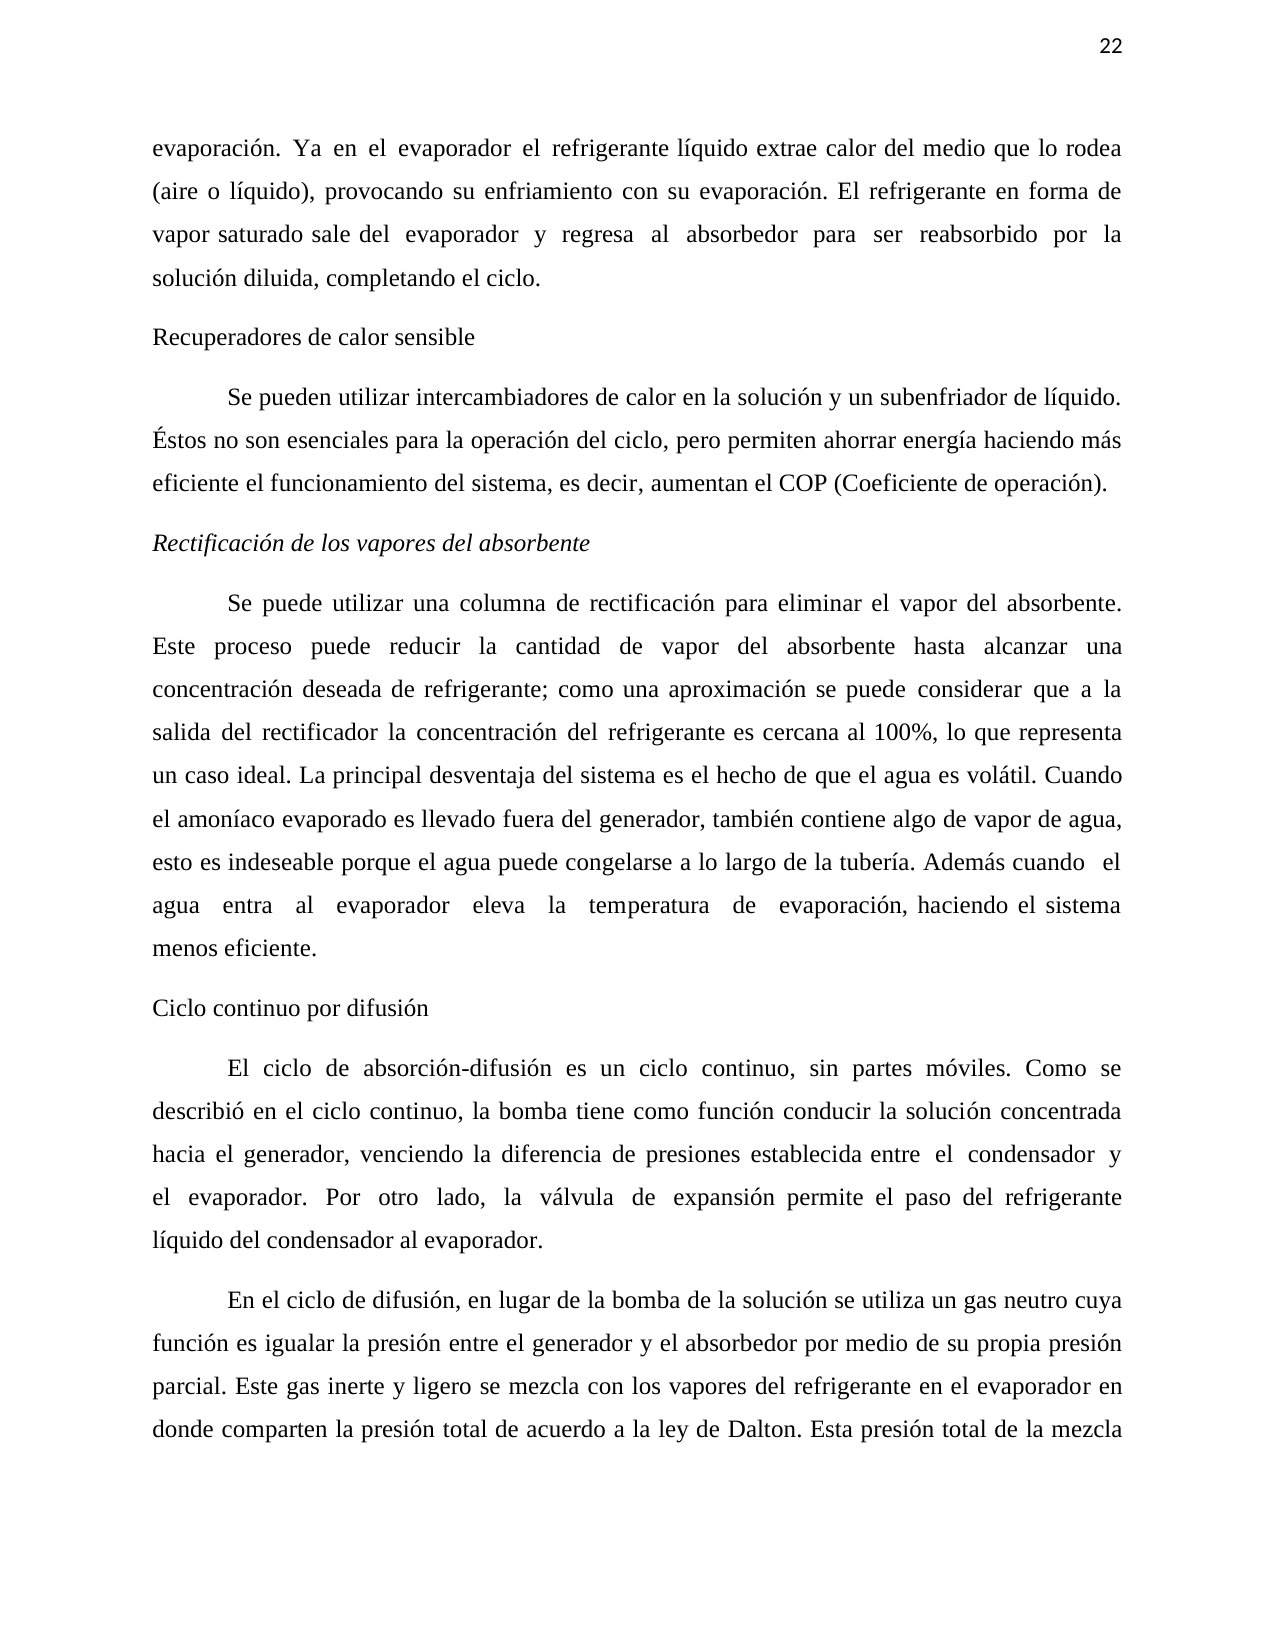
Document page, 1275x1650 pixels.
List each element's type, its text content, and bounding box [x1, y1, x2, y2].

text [152, 133, 1122, 291]
text Ciclo continuo por difusión [152, 993, 1122, 1022]
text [152, 1285, 1122, 1443]
text Recuperadores de calor sensible [152, 322, 1122, 351]
text Rectificación de los vapores del absorbente [152, 528, 1122, 557]
text El ciclo de absorción-difusión es un ciclo continuo, sin partes móviles. Como se describió en el ciclo continuo, la bomba tiene como función conducir la solución concentrada hacia el generador, venciendo la diferencia de presiones establecida entre el condensador y el evaporador. Por otro lado, la válvula de expansión permite el paso del refrigerante líquido del condensador al evaporador. [152, 1053, 1122, 1254]
text Se puede utilizar una columna de rectificación para eliminar el vapor del absorbente. Este proceso puede reducir la cantidad de vapor del absorbente hasta alcanzar una concentración deseada de refrigerante; como una aproximación se puede considerar que a la salida del rectificador la concentración del refrigerante es cercana al 100%, lo que representa un caso ideal. La principal desventaja del sistema es el hecho de que el agua es volátil. Cuando el amoníaco evaporado es llevado fuera del generador, también contiene algo de vapor de agua, esto es indeseable porque el agua puede congelarse a lo largo de la tubería. Además cuando el agua entra al evaporador eleva la temperatura de evaporación, haciendo el sistema menos eficiente. [152, 588, 1122, 962]
text Se pueden utilizar intercambiadores de calor en la solución y un subenfriador de líquido. Éstos no son esenciales para la operación del ciclo, pero permiten ahorrar energía haciendo más eficiente el funcionamiento del sistema, es decir, aumentan el COP (Coeficiente de operación). [152, 382, 1122, 497]
